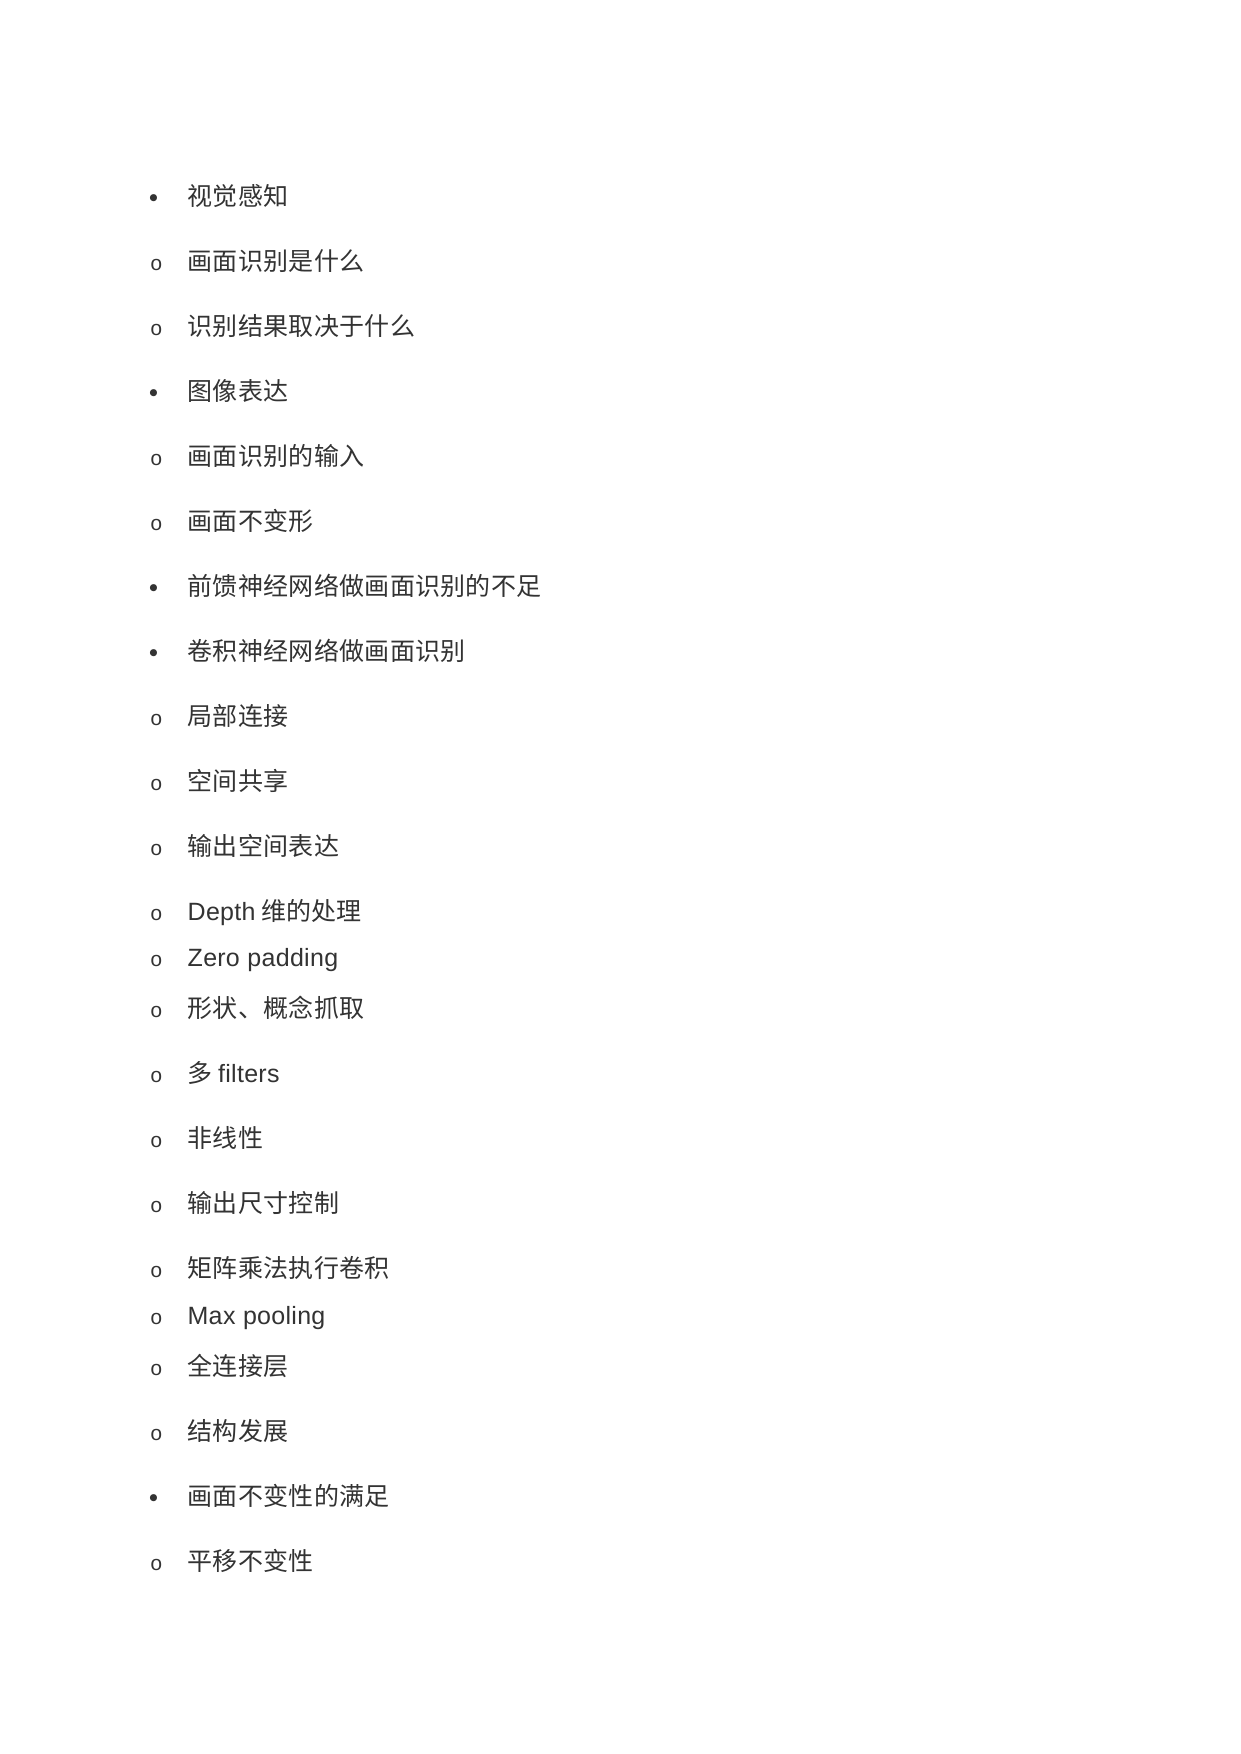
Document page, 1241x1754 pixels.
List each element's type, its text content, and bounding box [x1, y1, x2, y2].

list 多filters [150, 1039, 1053, 1104]
list 画面不变性的满足 [150, 1462, 1053, 1527]
list Zero padding [150, 942, 1053, 974]
list Max pooling [150, 1299, 1053, 1332]
list 矩阵乘法执行卷积 [150, 1234, 1053, 1299]
list 平移不变性 [150, 1527, 1053, 1592]
list 视觉感知 [150, 162, 1053, 227]
list 空间共享 [150, 747, 1053, 812]
list 卷积神经网络做画面识别 [150, 617, 1053, 682]
list 结构发展 [150, 1397, 1053, 1462]
list 输出空间表达 [150, 812, 1053, 877]
list 图像表达 [150, 357, 1053, 422]
list 画面不变形 [150, 487, 1053, 552]
list 局部连接 [150, 682, 1053, 747]
list 全连接层 [150, 1332, 1053, 1397]
list 形状、概念抓取 [150, 974, 1053, 1039]
list 画面识别的输入 [150, 422, 1053, 487]
list 前馈神经网络做画面识别的不足 [150, 552, 1053, 617]
list Depth维的处理 [150, 877, 1053, 942]
list 输出尺寸控制 [150, 1169, 1053, 1234]
list 画面识别是什么 [150, 227, 1053, 292]
list 非线性 [150, 1104, 1053, 1169]
list 识别结果取决于什么 [150, 292, 1053, 357]
